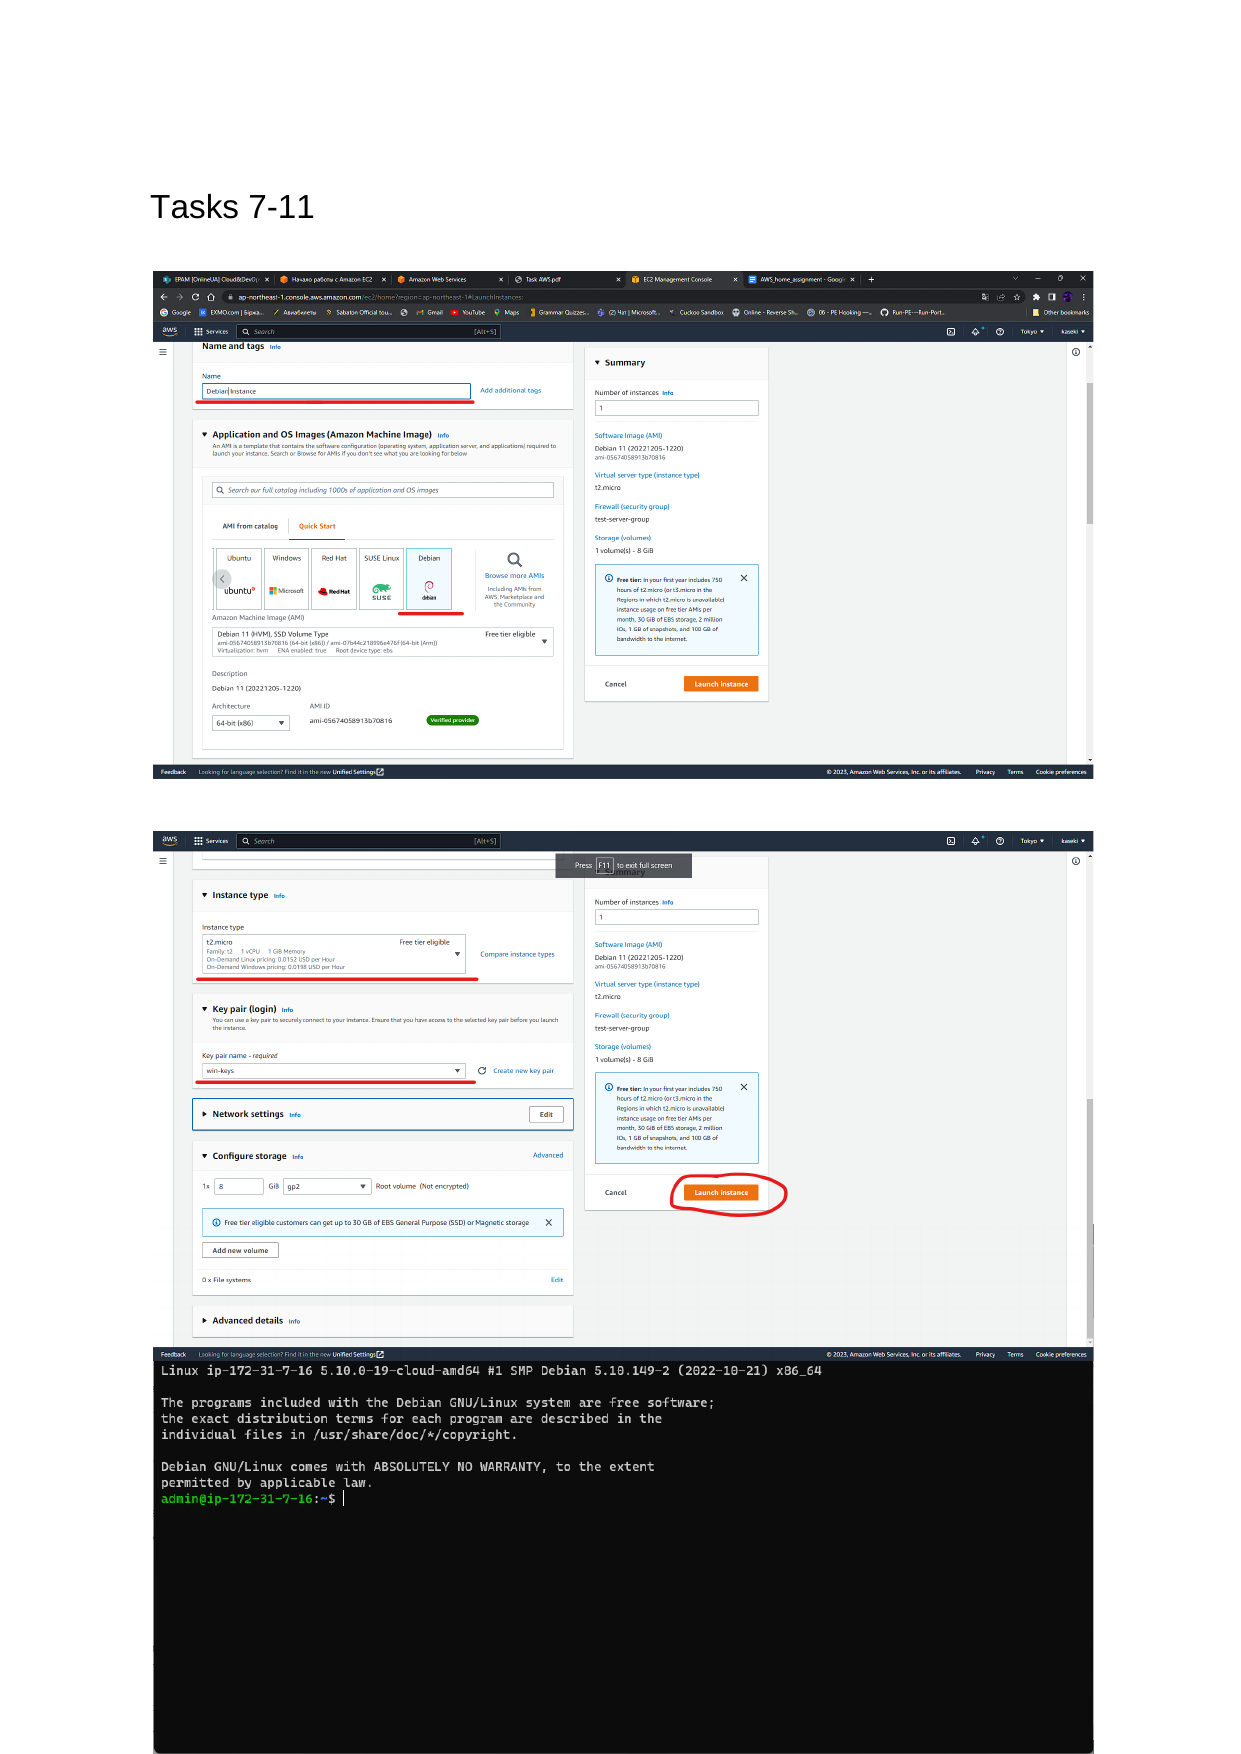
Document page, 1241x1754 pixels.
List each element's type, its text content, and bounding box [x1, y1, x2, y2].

picture [153, 831, 1094, 1754]
subtitle Tasks 7-11 [150, 187, 1090, 226]
picture [153, 271, 1094, 779]
